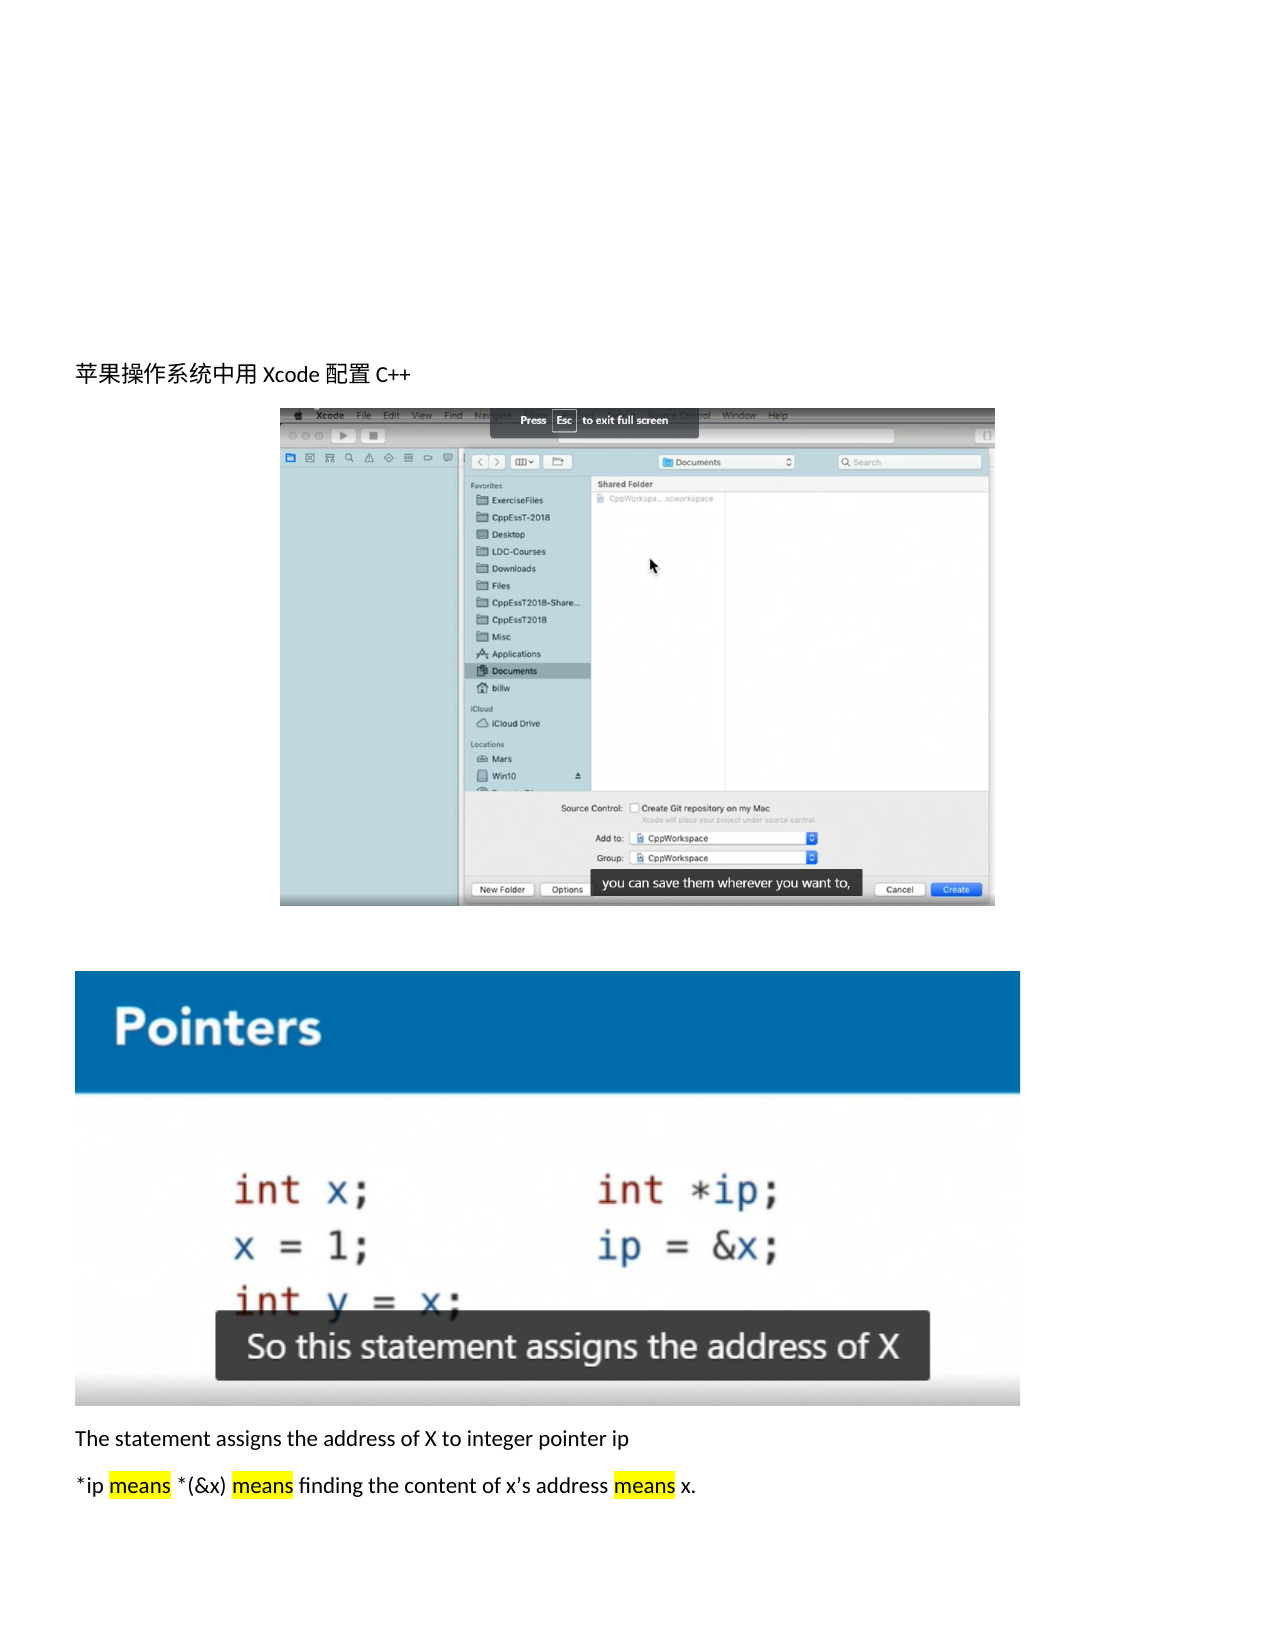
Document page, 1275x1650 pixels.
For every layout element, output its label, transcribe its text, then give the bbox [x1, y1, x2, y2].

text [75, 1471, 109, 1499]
picture [75, 971, 1021, 1406]
text *ip means *(&x) means finding the content of x’s address means x. [293, 1471, 614, 1499]
text *ip means *(&x) means finding the content of x’s address means x. [675, 1471, 1200, 1499]
picture [280, 408, 995, 906]
text 苹果操作系统中用Xcode 配置C++ [75, 356, 1200, 389]
text The statement assigns the address of X to integer pointer ip [75, 1424, 1200, 1453]
